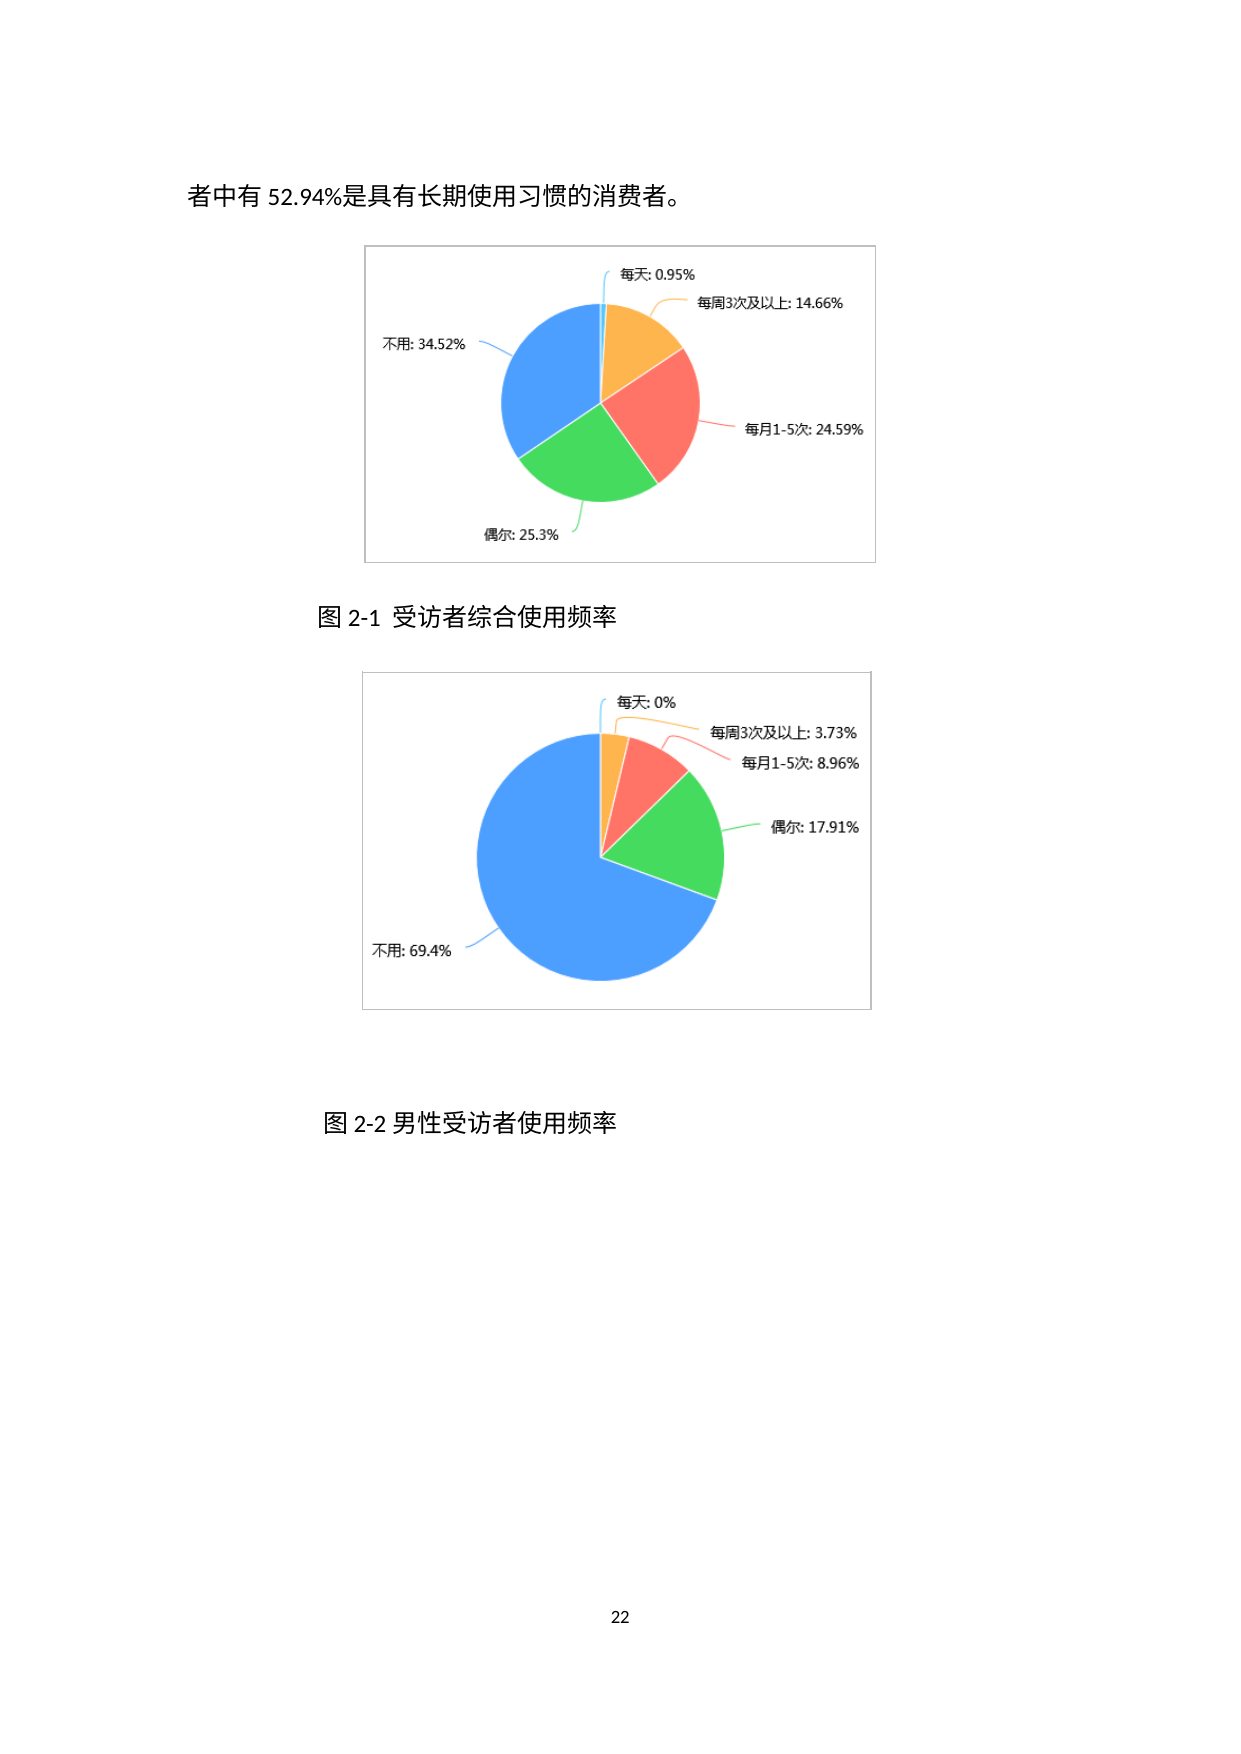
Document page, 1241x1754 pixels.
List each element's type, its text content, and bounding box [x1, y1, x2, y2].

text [187, 162, 1053, 227]
text 图2-1 受访者综合使用频率 [187, 583, 1053, 648]
picture [363, 673, 870, 1009]
picture [366, 247, 875, 562]
